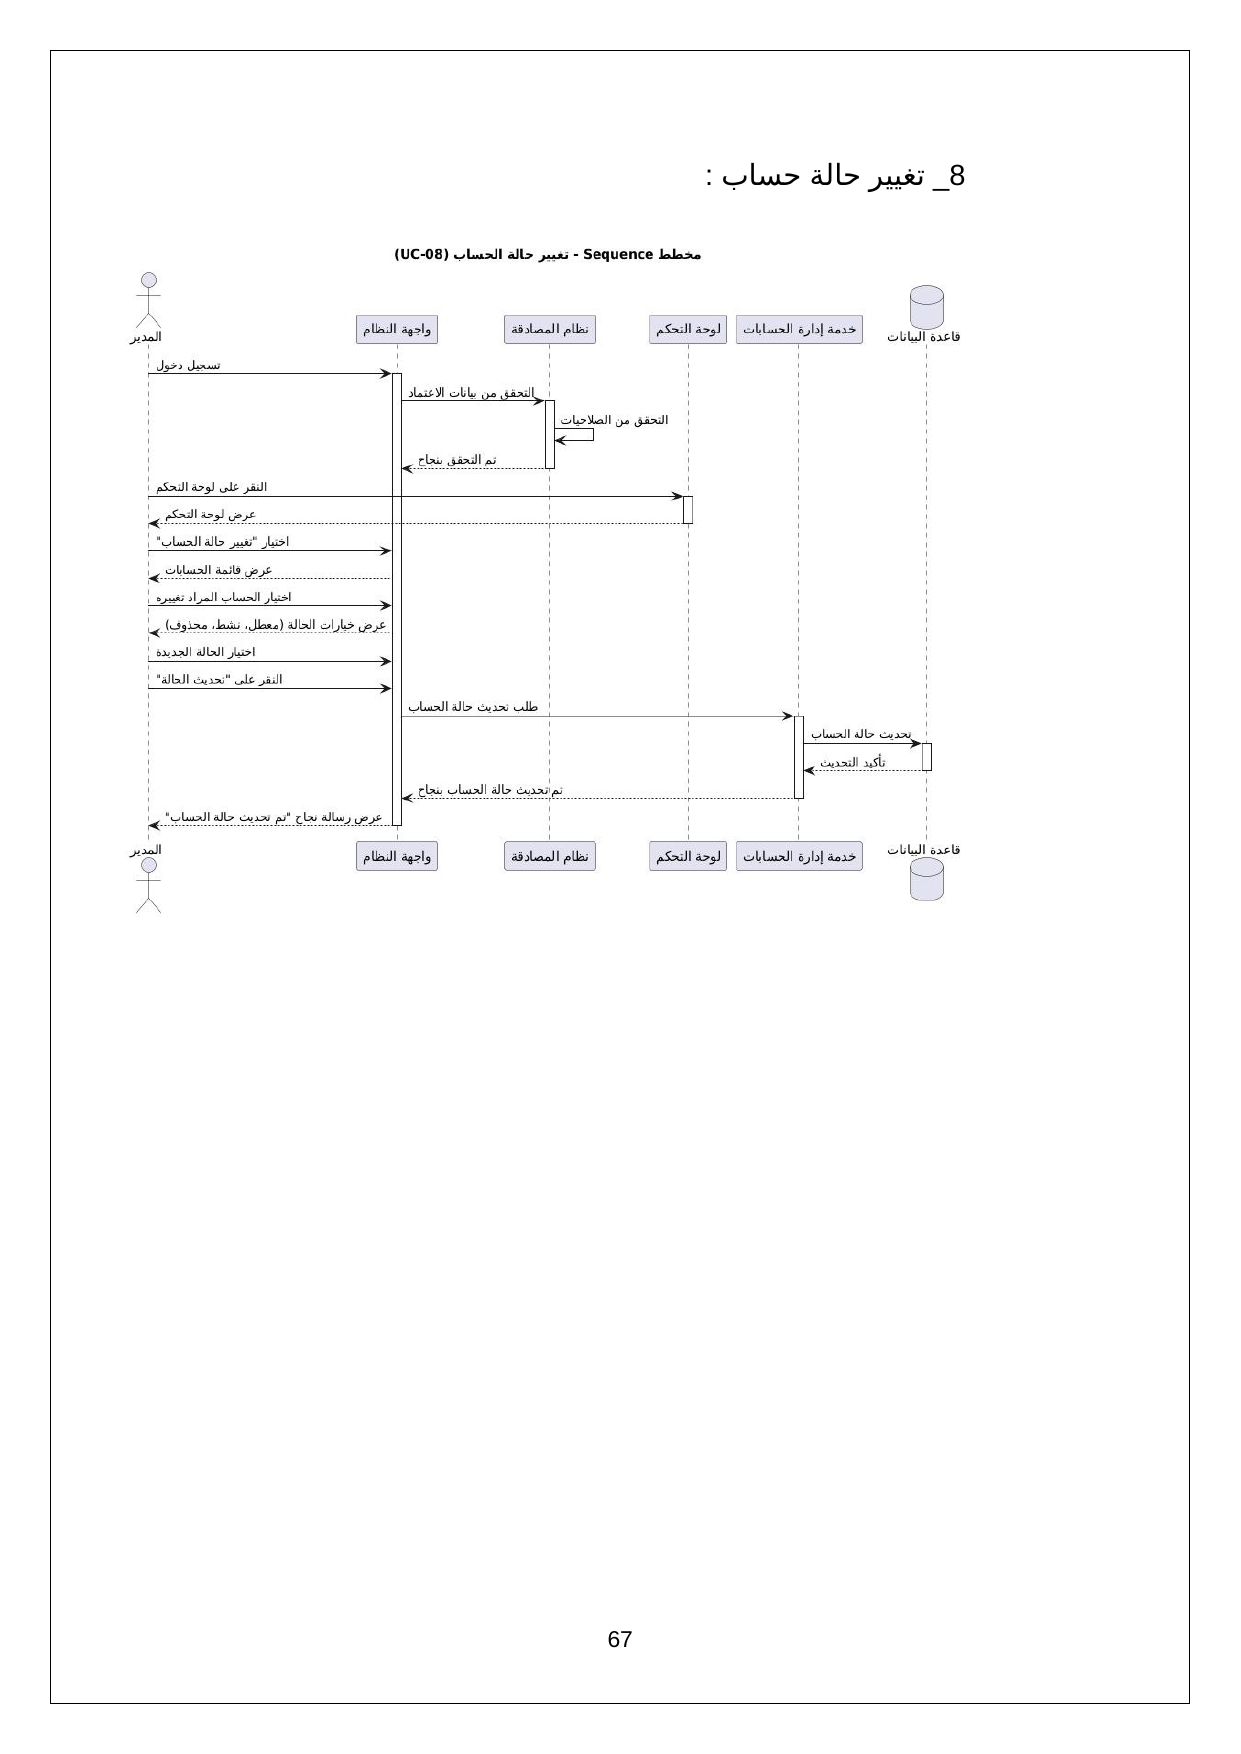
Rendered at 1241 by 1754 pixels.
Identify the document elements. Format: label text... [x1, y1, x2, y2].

picture [125, 232, 966, 917]
list 8_ تغيير حالة حساب : [187, 158, 966, 191]
